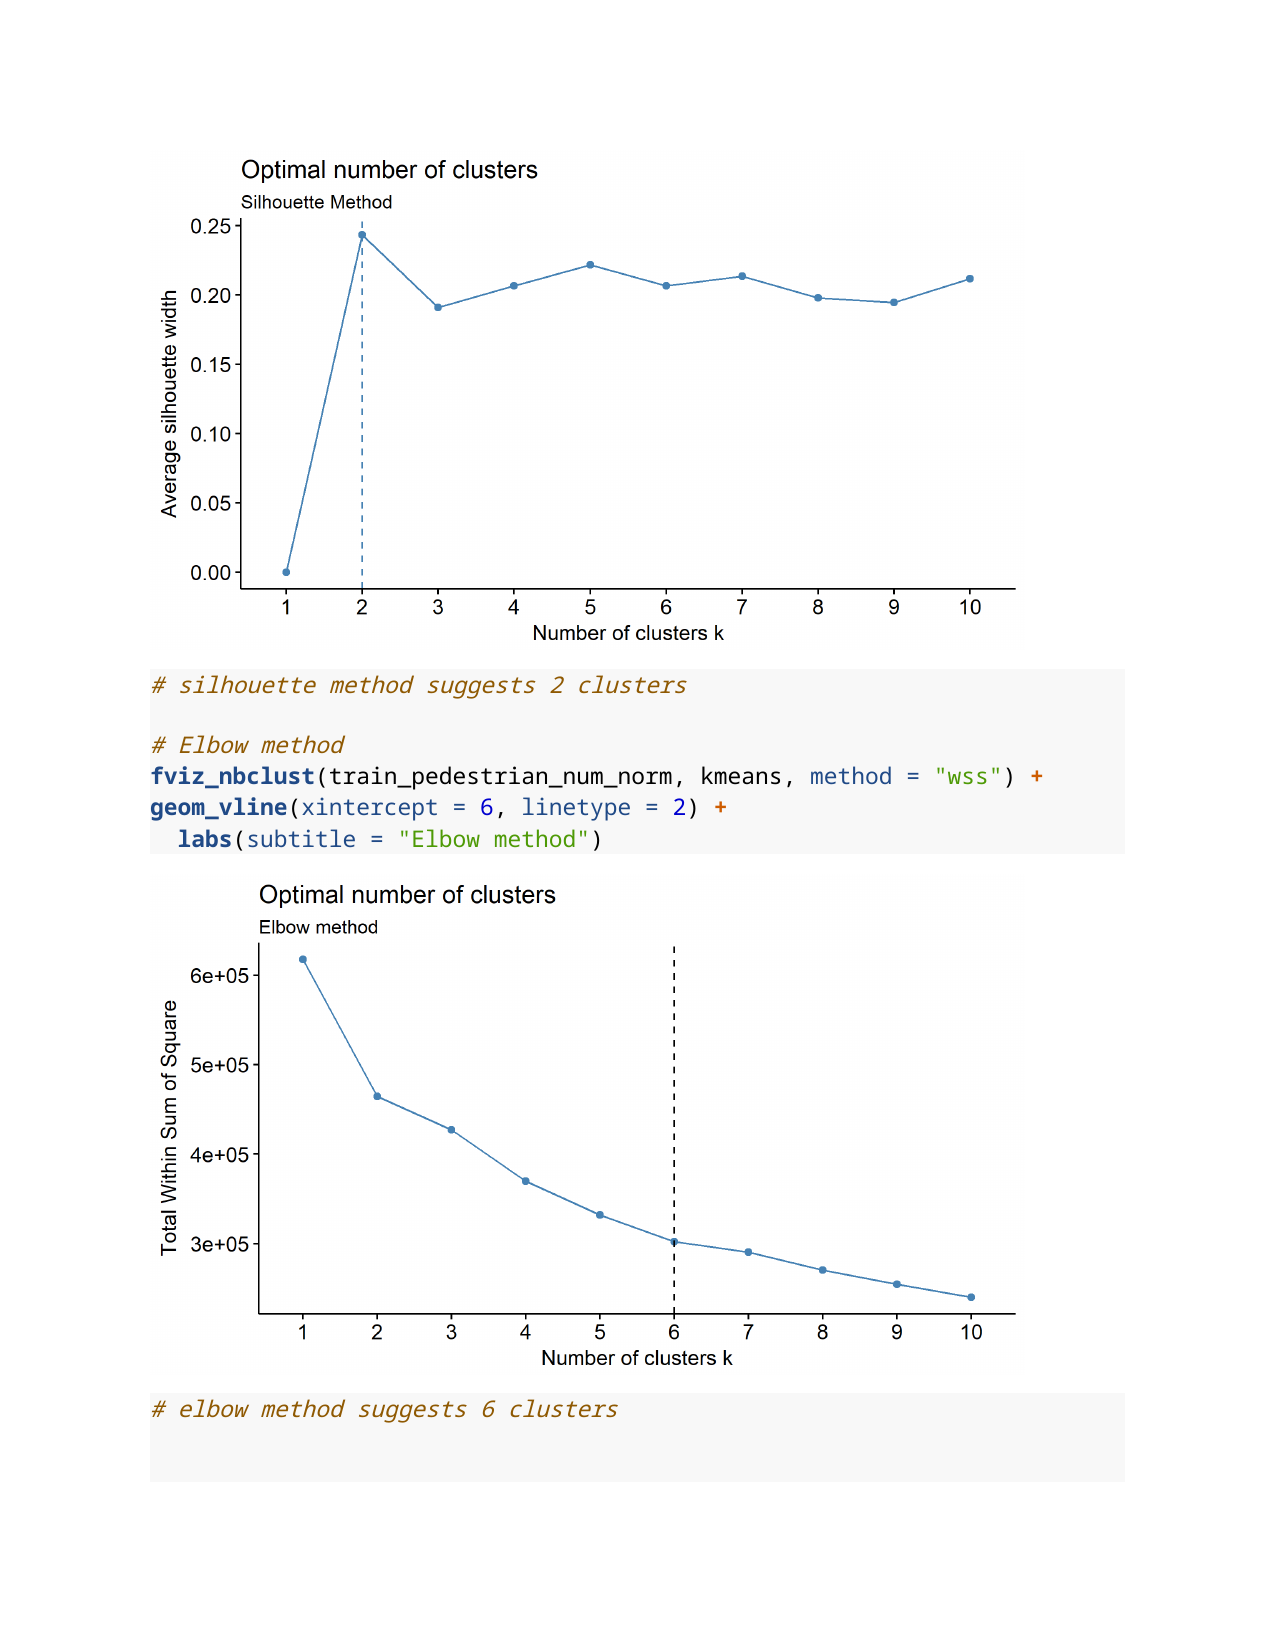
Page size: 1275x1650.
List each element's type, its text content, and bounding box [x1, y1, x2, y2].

picture [150, 874, 1025, 1375]
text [150, 1393, 1125, 1482]
picture [150, 150, 1025, 650]
text # silhouette method suggests 2 clusters # Elbow method fviz_nbclust(train_pedestrian_num_norm, kmeans, method = "wss") + geom_vline(xintercept = 6, linetype = 2) + labs(subtitle = "Elbow method") [150, 669, 1125, 854]
